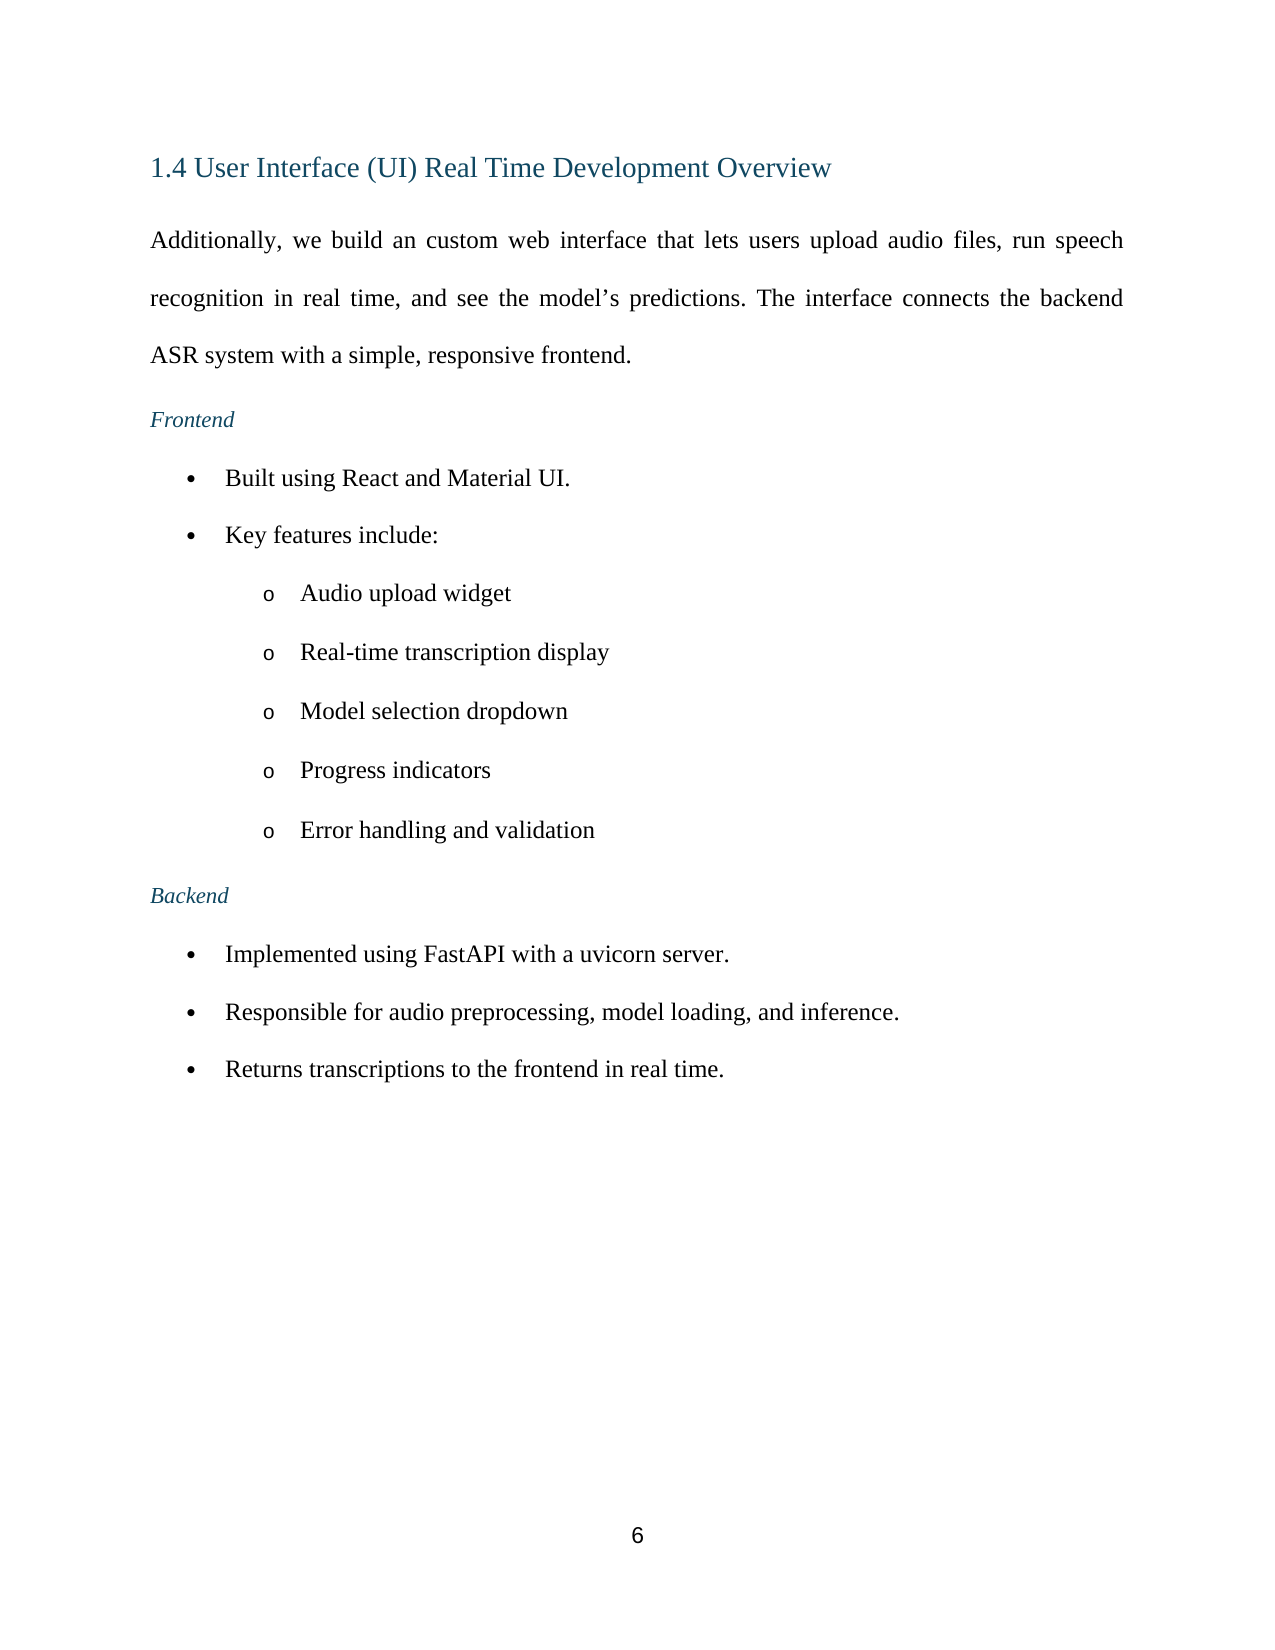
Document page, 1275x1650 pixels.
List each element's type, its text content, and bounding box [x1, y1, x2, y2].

list Real-time transcription display [262, 637, 1125, 667]
list Key features include: [187, 521, 1125, 549]
list Audio upload widget [262, 578, 1125, 608]
list Responsible for audio preprocessing, model loading, and inference. [187, 997, 1125, 1025]
subtitle Backend [150, 882, 1125, 909]
list Model selection dropdown [262, 696, 1125, 726]
subtitle Frontend [150, 406, 1125, 433]
list Error handling and validation [262, 815, 1125, 844]
list Implemented using FastAPI with a uvicorn server. [187, 939, 1125, 968]
list Returns transcriptions to the frontend in real time. [187, 1054, 1125, 1083]
subtitle 1.4 User Interface (UI) Real Time Development Overview [150, 150, 1125, 183]
list Built using React and Material UI. [187, 463, 1125, 492]
text Additionally, we build an custom web interface that lets users upload audio files, run speech recognition in real time, and see the model’s predictions. The interface connects the backend ASR system with a simple, responsive frontend. [150, 225, 1125, 369]
list Progress indicators [262, 756, 1125, 785]
